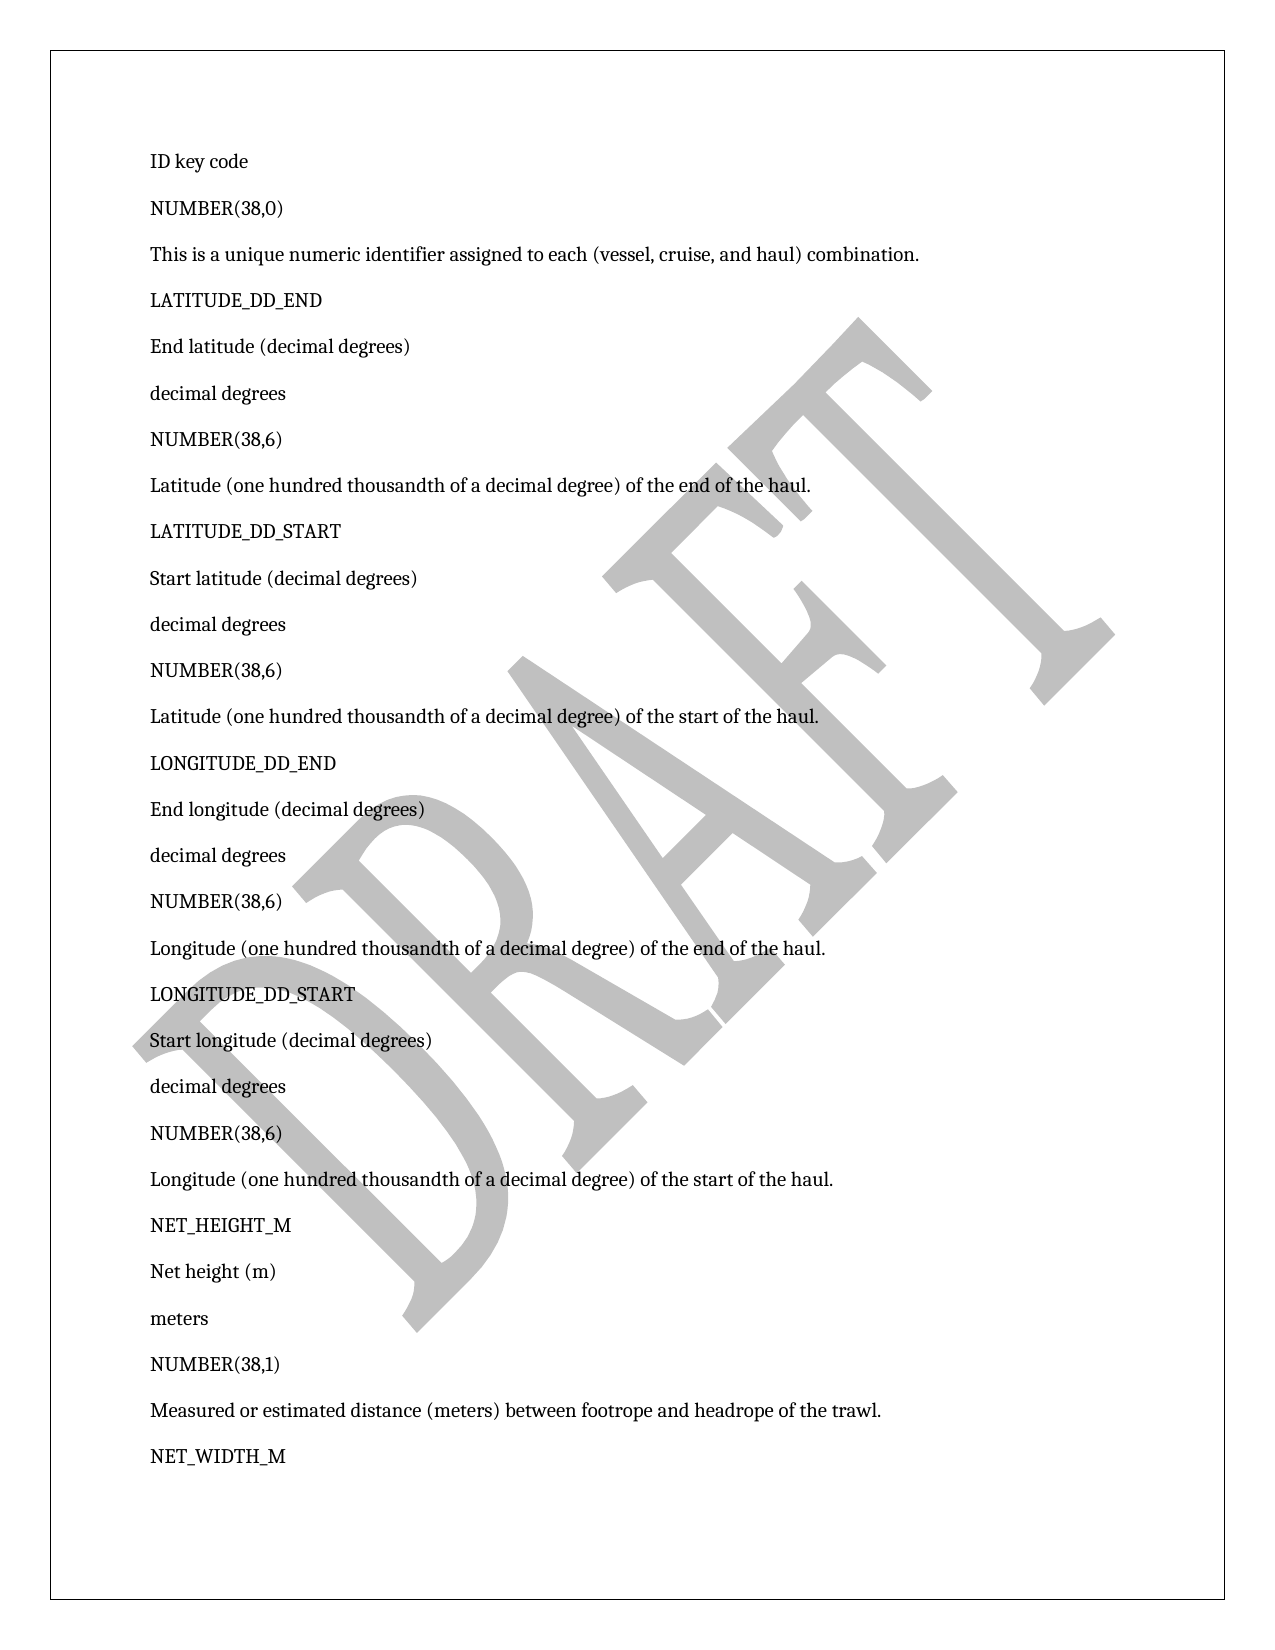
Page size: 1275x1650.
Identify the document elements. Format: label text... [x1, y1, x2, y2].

text NUMBER(38,6) [150, 659, 1125, 683]
text This is a unique numeric identifier assigned to each (vessel, cruise, and haul) combination. [150, 242, 1125, 266]
text Latitude (one hundred thousandth of a decimal degree) of the start of the haul. [150, 705, 1125, 729]
text LATITUDE_DD_END [150, 289, 1125, 313]
text NET_WIDTH_M [150, 1445, 1125, 1469]
text NUMBER(38,1) [150, 1352, 1125, 1376]
text meters [150, 1306, 1125, 1330]
text End latitude (decimal degrees) [150, 335, 1125, 359]
text End longitude (decimal degrees) [150, 797, 1125, 821]
text decimal degrees [150, 844, 1125, 868]
text LONGITUDE_DD_END [150, 751, 1125, 775]
text NUMBER(38,6) [150, 427, 1125, 451]
text Net height (m) [150, 1260, 1125, 1284]
text LATITUDE_DD_START [150, 520, 1125, 544]
text decimal degrees [150, 381, 1125, 405]
text NUMBER(38,6) [150, 1121, 1125, 1145]
text Start latitude (decimal degrees) [150, 566, 1125, 590]
text Longitude (one hundred thousandth of a decimal degree) of the start of the haul. [150, 1167, 1125, 1191]
text Measured or estimated distance (meters) between footrope and headrope of the trawl. [150, 1399, 1125, 1423]
text NUMBER(38,0) [150, 196, 1125, 220]
text decimal degrees [150, 1075, 1125, 1099]
text decimal degrees [150, 612, 1125, 636]
text NET_HEIGHT_M [150, 1214, 1125, 1238]
text NUMBER(38,6) [150, 890, 1125, 914]
text Longitude (one hundred thousandth of a decimal degree) of the end of the haul. [150, 936, 1125, 960]
text LONGITUDE_DD_START [150, 982, 1125, 1006]
text Latitude (one hundred thousandth of a decimal degree) of the end of the haul. [150, 474, 1125, 498]
text Start longitude (decimal degrees) [150, 1029, 1125, 1053]
text ID key code [150, 150, 1125, 174]
